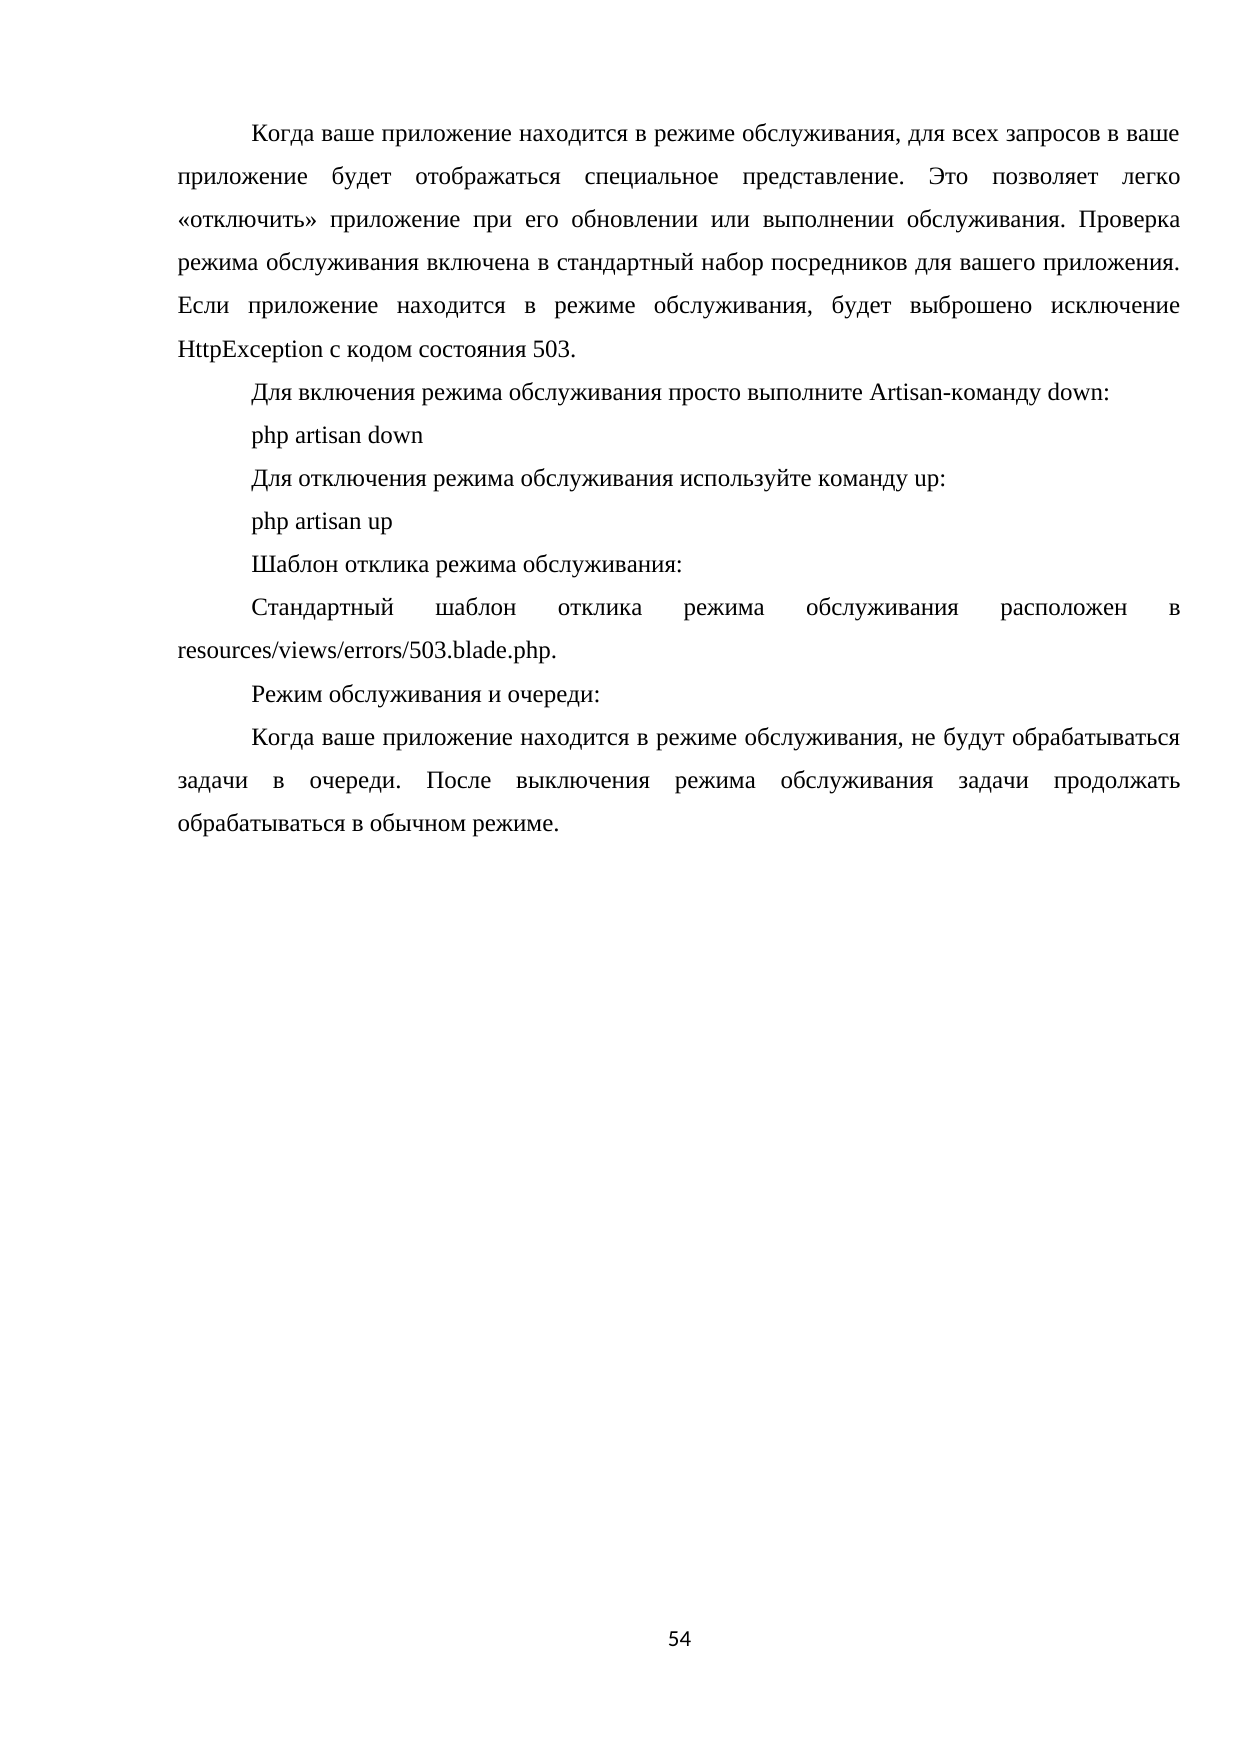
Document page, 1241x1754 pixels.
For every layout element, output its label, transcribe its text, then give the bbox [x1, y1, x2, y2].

text Когда ваше приложение находится в режиме обслуживания, не будут обрабатываться задачи в очереди. После выключения режима обслуживания задачи продолжать обрабатываться в обычном режиме. [177, 722, 1181, 837]
text php artisan down [177, 420, 1181, 449]
text Для отключения режима обслуживания используйте команду up: [177, 463, 1181, 492]
text Режим обслуживания и очереди: [177, 679, 1181, 707]
text Шаблон отклика режима обслуживания: [177, 549, 1181, 578]
text Когда ваше приложение находится в режиме обслуживания, для всех запросов в ваше приложение будет отображаться специальное представление. Это позволяет легко «отключить» приложение при его обновлении или выполнении обслуживания. Проверка режима обслуживания включена в стандартный набор посредников для вашего приложения. Если приложение находится в режиме обслуживания, будет выброшено исключение HttpException с кодом состояния 503. [177, 118, 1181, 362]
text php artisan up [177, 506, 1181, 535]
text Для включения режима обслуживания просто выполните Artisan-команду down: [177, 377, 1181, 406]
text Стандартный шаблон отклика режима обслуживания расположен в resources/views/errors/503.blade.php. [177, 592, 1181, 664]
